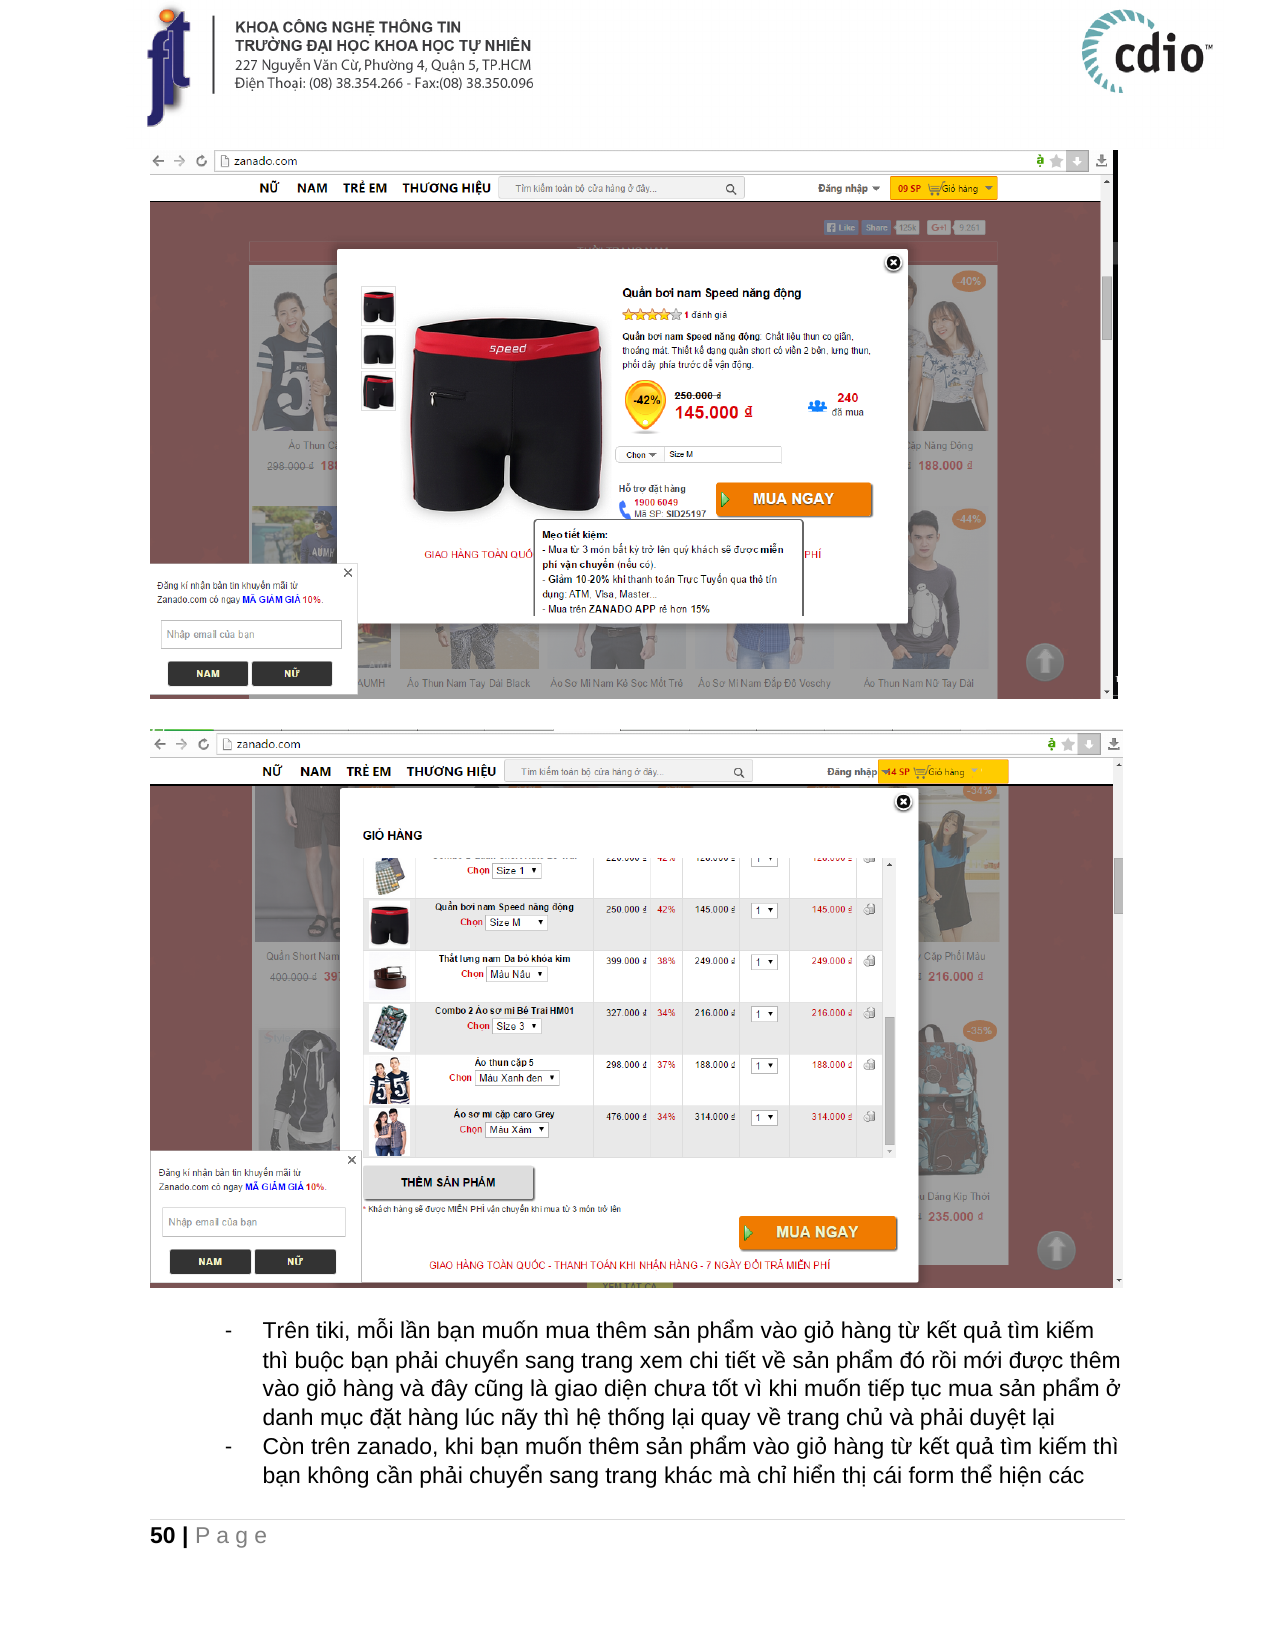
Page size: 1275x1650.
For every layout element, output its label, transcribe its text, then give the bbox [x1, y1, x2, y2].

list Trên tiki, mỗi lần bạn muốn mua thêm sản phẩm vào giỏ hàng từ kết quả tìm kiếm thì buộc bạn phải chuyển sang trang xem chi tiết về sản phẩm đó rồi mới được thêm vào giỏ hàng và đây cũng là giao diện chưa tốt vì khi muốn tiếp tục mua sản phẩm ở danh mục đặt hàng lúc nãy thì hệ thống lại quay về trang chủ và phải duyệt lại [225, 1317, 1125, 1430]
picture [125, 0, 1224, 149]
picture [150, 729, 1125, 1292]
picture [150, 150, 1124, 705]
